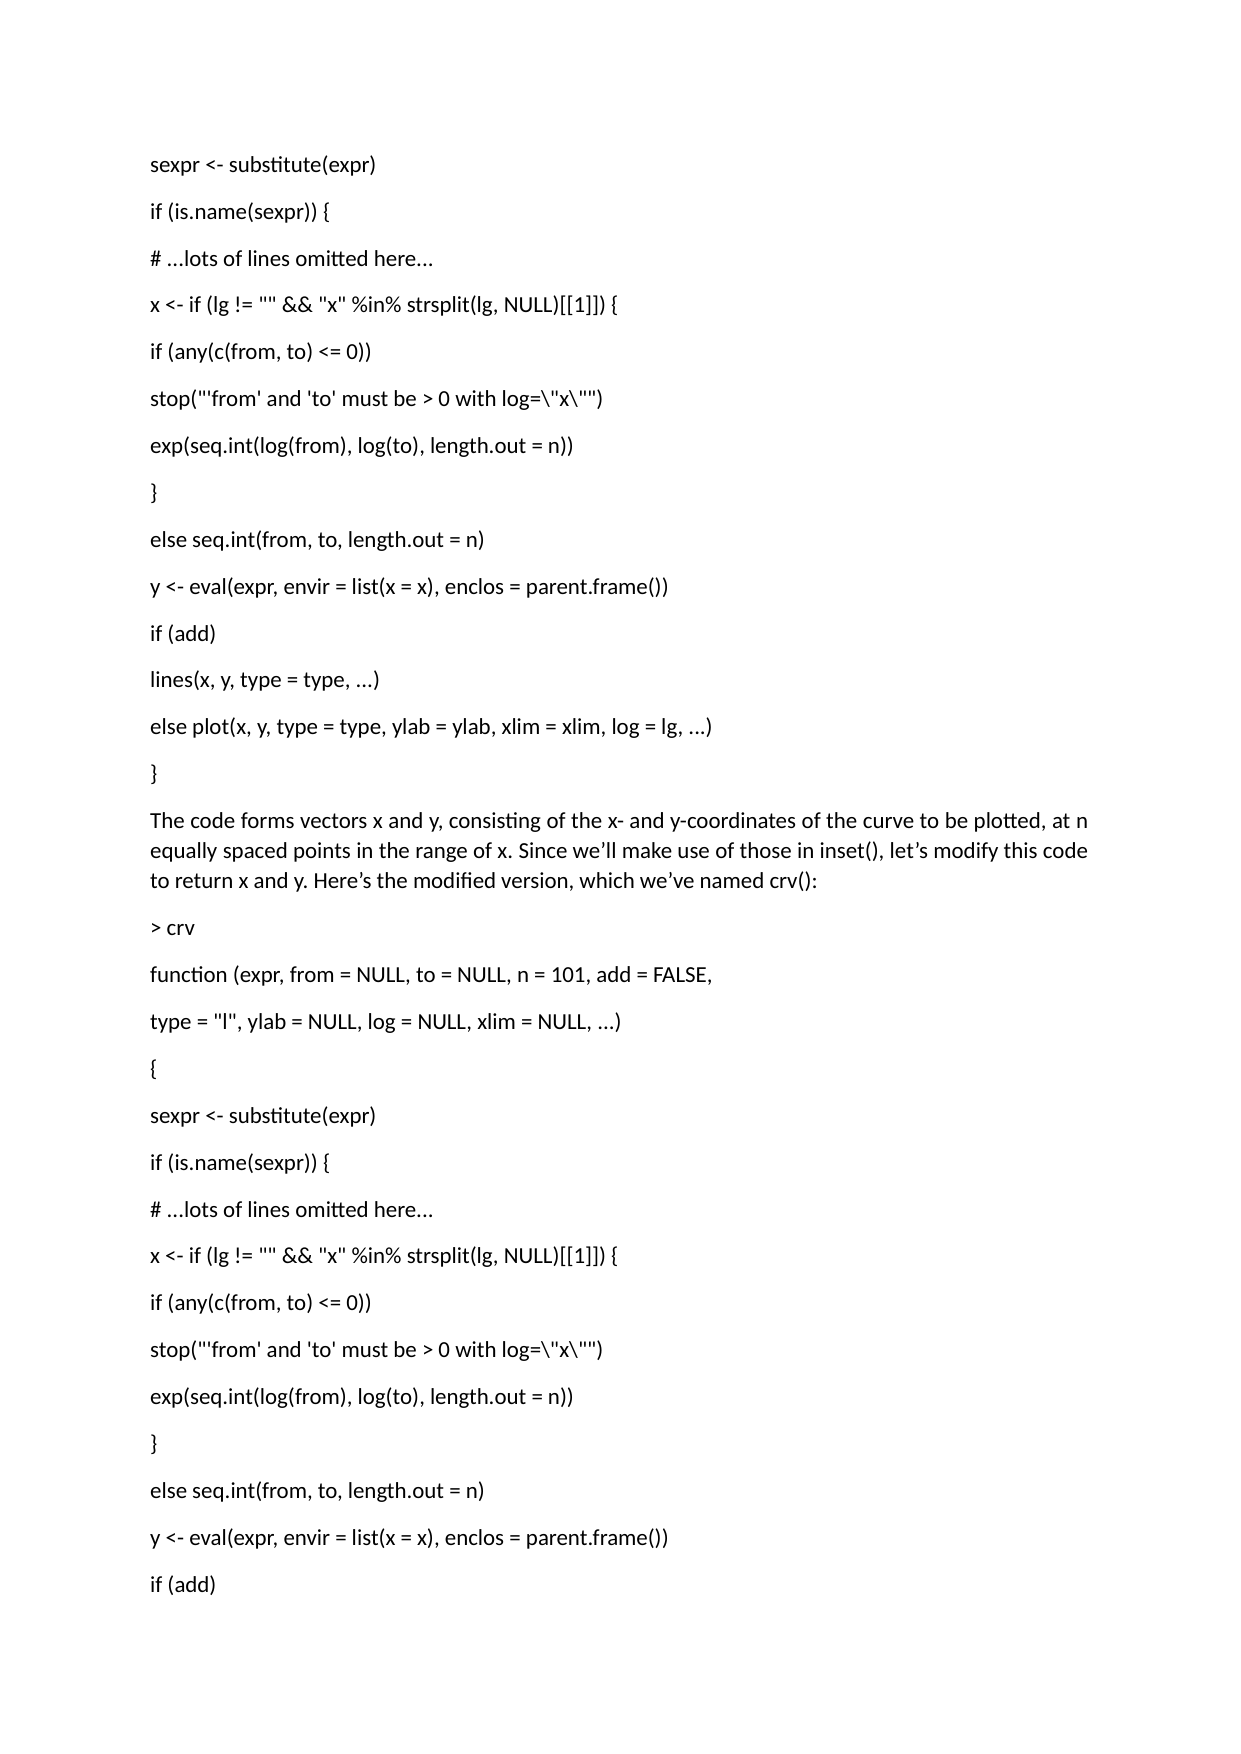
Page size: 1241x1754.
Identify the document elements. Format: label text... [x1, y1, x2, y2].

text stop("'from' and 'to' must be > 0 with log=\"x\"") [150, 384, 1090, 412]
text exp(seq.int(log(from), log(to), length.out = n)) [150, 431, 1090, 459]
text function (expr, from = NULL, to = NULL, n = 101, add = FALSE, [150, 960, 1090, 988]
text else plot(x, y, type = type, ylab = ylab, xlim = xlim, log = lg, ...) [150, 712, 1090, 741]
text if (is.name(sexpr)) { [150, 1148, 1090, 1176]
text sexpr <- substitute(expr) [150, 150, 1090, 178]
text else seq.int(from, to, length.out = n) [150, 525, 1090, 553]
text if (add) [150, 619, 1090, 647]
text x <- if (lg != "" && "x" %in% strsplit(lg, NULL)[[1]]) { [150, 291, 1090, 319]
text } [150, 1429, 1090, 1457]
text stop("'from' and 'to' must be > 0 with log=\"x\"") [150, 1335, 1090, 1363]
text { [150, 1054, 1090, 1082]
text sexpr <- substitute(expr) [150, 1101, 1090, 1129]
text # ...lots of lines omitted here... [150, 244, 1090, 272]
text else seq.int(from, to, length.out = n) [150, 1476, 1090, 1504]
text > crv [150, 913, 1090, 942]
text lines(x, y, type = type, ...) [150, 666, 1090, 694]
text # ...lots of lines omitted here... [150, 1195, 1090, 1223]
text y <- eval(expr, envir = list(x = x), enclos = parent.frame()) [150, 572, 1090, 600]
text } [150, 478, 1090, 506]
text } [150, 759, 1090, 787]
text if (is.name(sexpr)) { [150, 197, 1090, 225]
text x <- if (lg != "" && "x" %in% strsplit(lg, NULL)[[1]]) { [150, 1242, 1090, 1270]
text type = "l", ylab = NULL, log = NULL, xlim = NULL, ...) [150, 1007, 1090, 1035]
text y <- eval(expr, envir = list(x = x), enclos = parent.frame()) [150, 1523, 1090, 1551]
text if (any(c(from, to) <= 0)) [150, 337, 1090, 366]
text if (any(c(from, to) <= 0)) [150, 1288, 1090, 1317]
text The code forms vectors x and y, consisting of the x- and y-coordinates of the curve to be plotted, at n equally spaced points in the range of x. Since we’ll make use of those in inset(), let’s modify this code to return x and y. Here’s the modified version, which we’ve named crv(): [150, 806, 1090, 895]
text if (add) [150, 1570, 1090, 1598]
text exp(seq.int(log(from), log(to), length.out = n)) [150, 1382, 1090, 1410]
